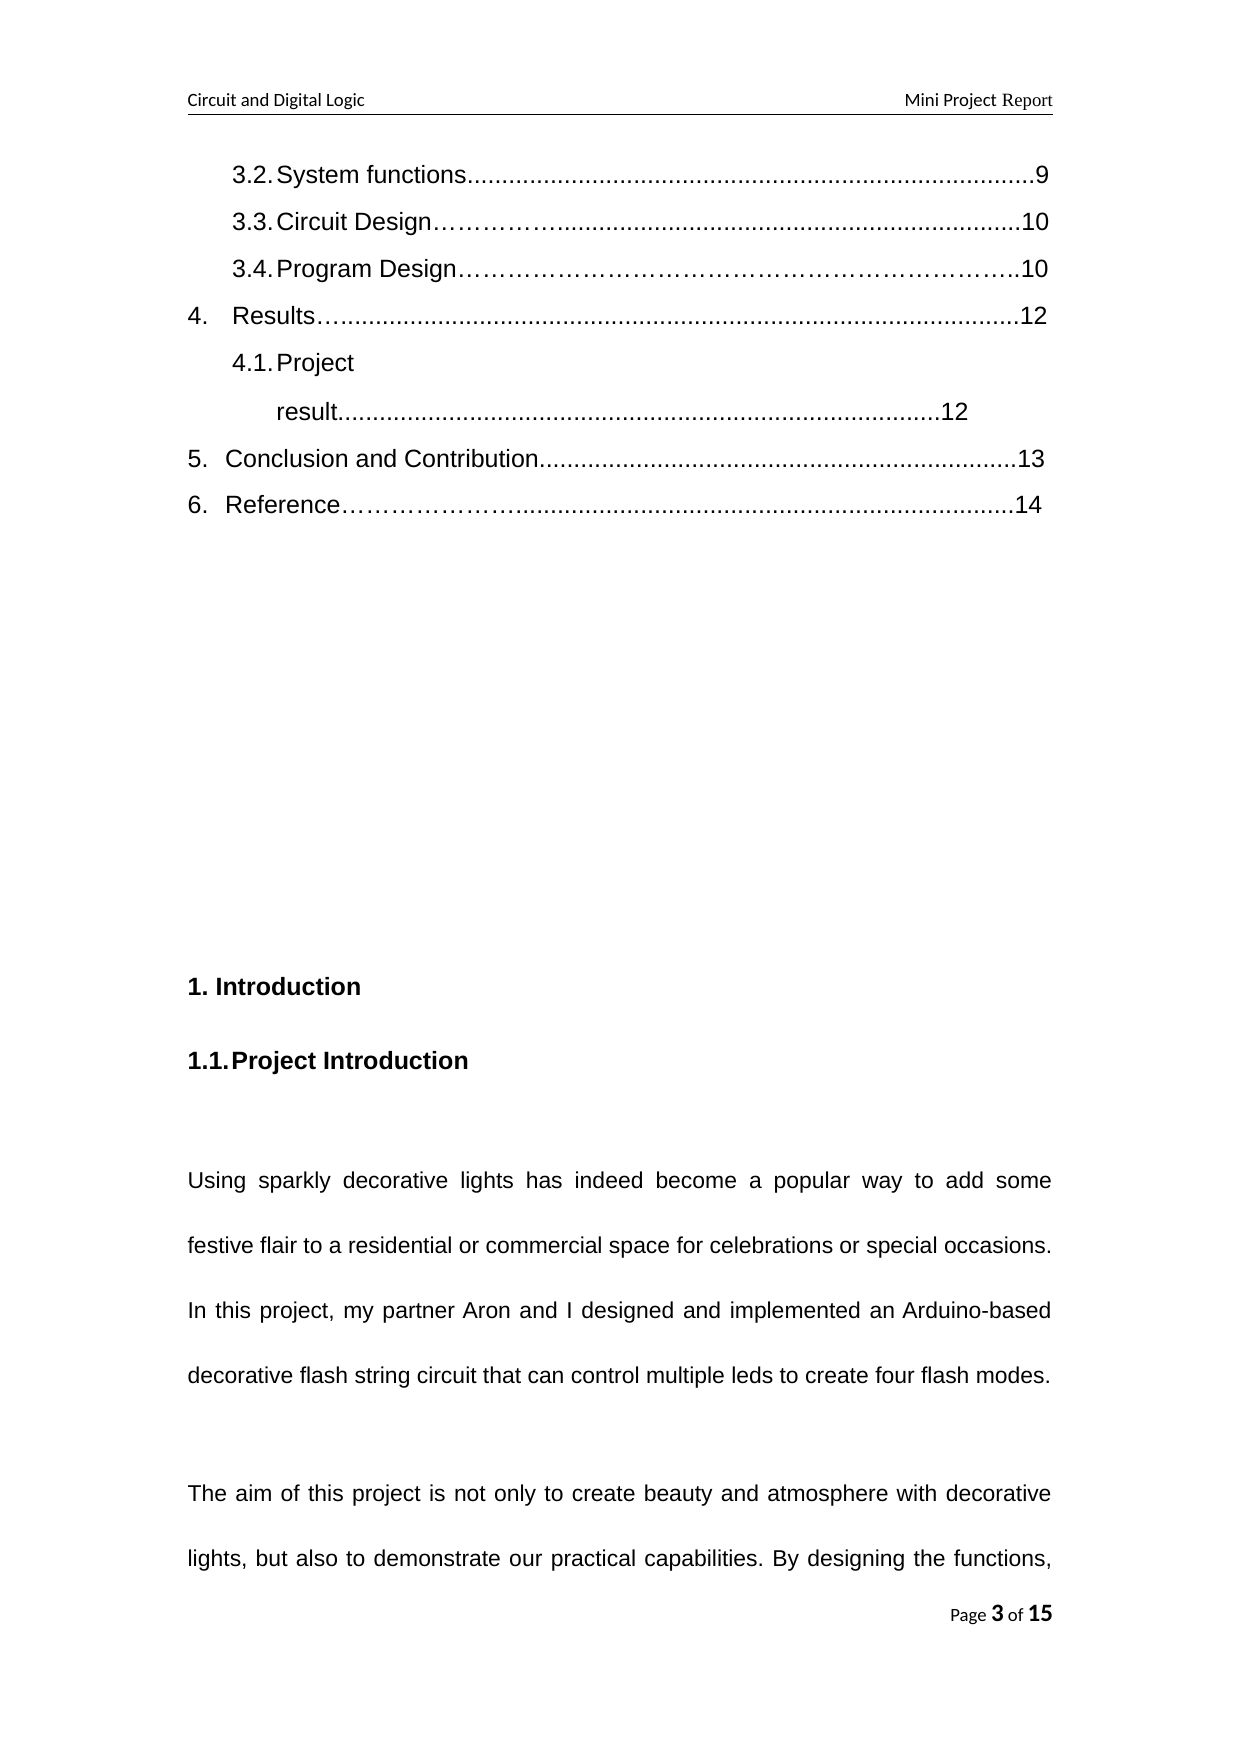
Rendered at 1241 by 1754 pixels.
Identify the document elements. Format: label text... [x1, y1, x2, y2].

list Conclusion and Contribution.....................................................................13 [187, 442, 1053, 474]
list Circuit Design……………...................................................................10 [232, 205, 1053, 238]
list Results…..................................................................................................12 [187, 299, 1053, 332]
subtitle Introduction [187, 970, 1053, 1003]
list Program Design…………………………………………………………..10 [232, 252, 1053, 285]
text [187, 1477, 1053, 1574]
text Using sparkly decorative lights has indeed become a popular way to add some festive flair to a residential or commercial space for celebrations or special occasions. In this project, my partner Aron and I designed and implemented an Arduino-based decorative flash string circuit that can control multiple leds to create four flash modes. [187, 1164, 1053, 1392]
list System functions..................................................................................9 [232, 158, 1053, 191]
list Project result.......................................................................................12 [232, 346, 1053, 427]
list Reference…………………........................................................................14 [187, 488, 1053, 521]
text 1.1. Project Introduction [187, 1044, 1053, 1077]
